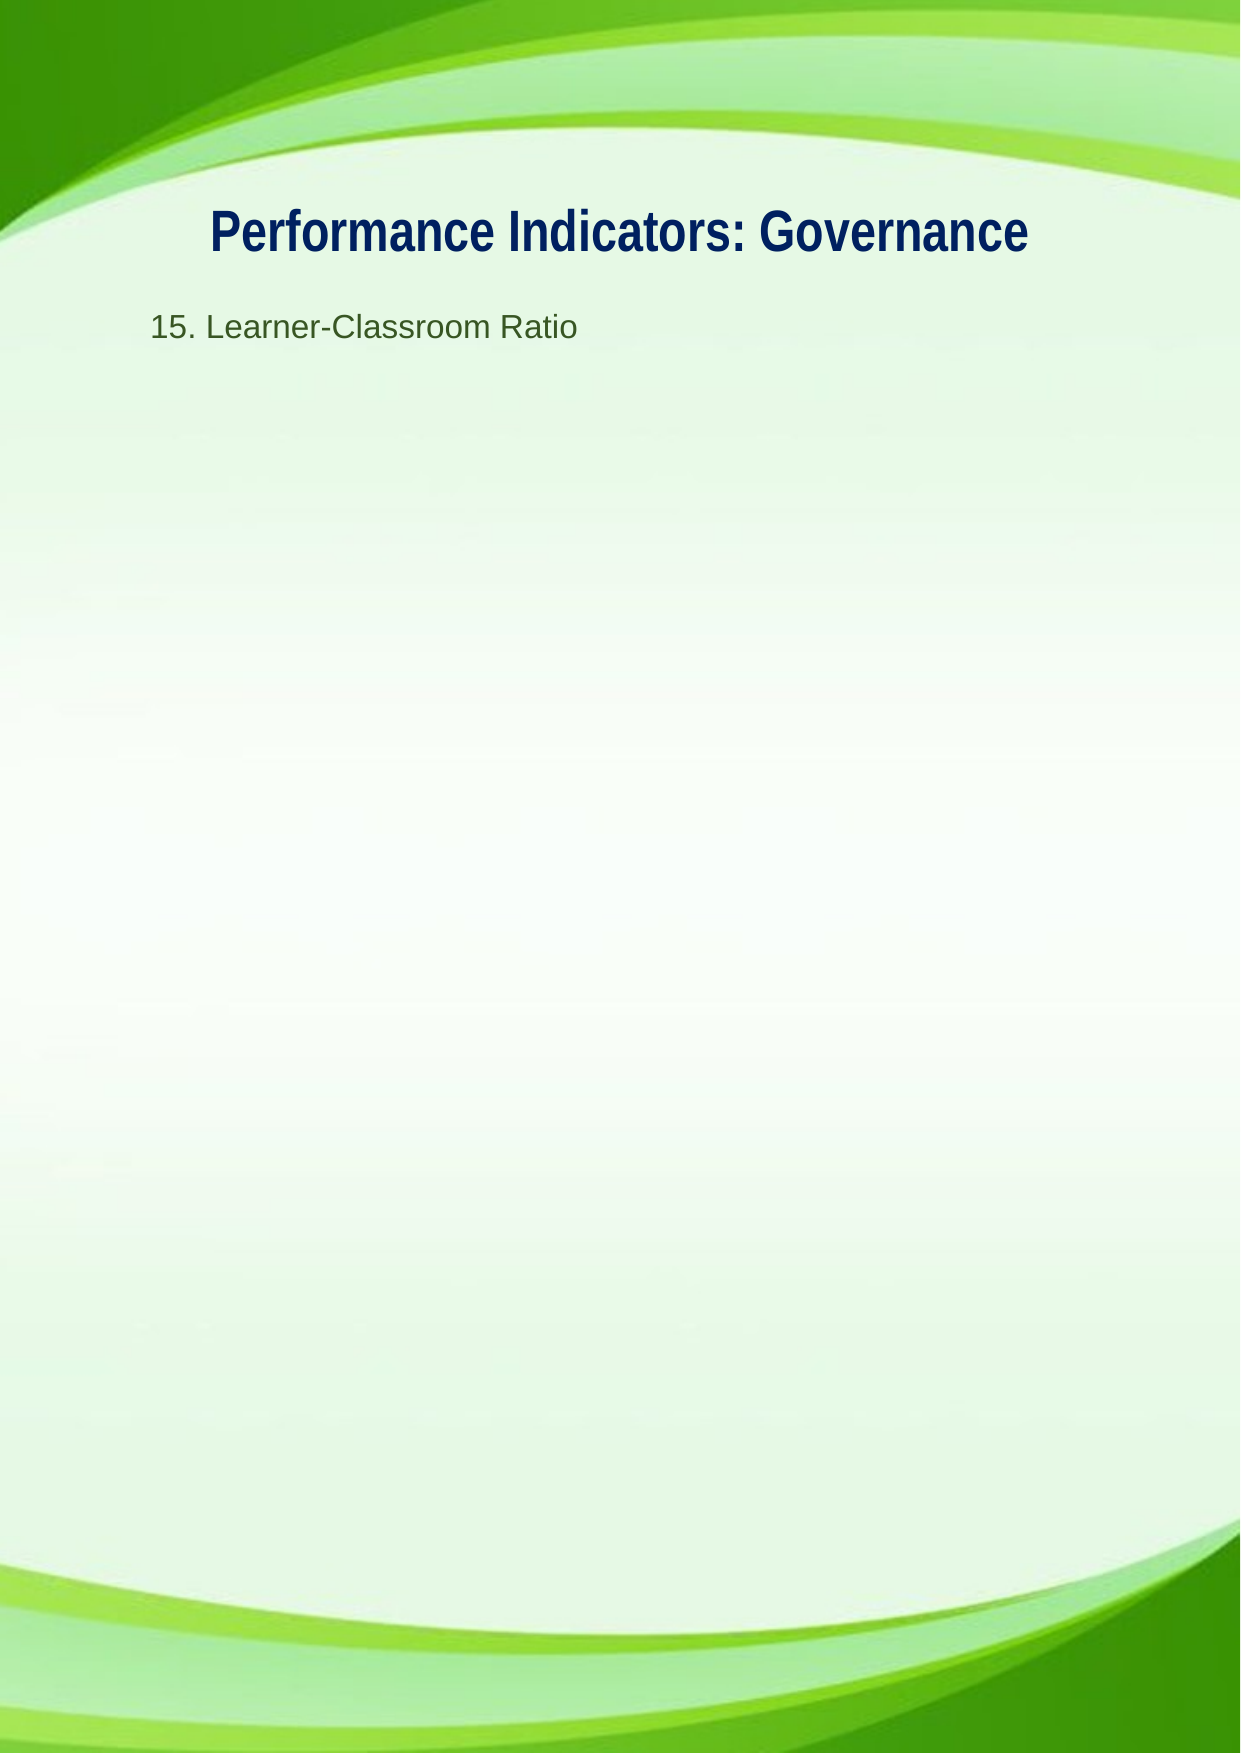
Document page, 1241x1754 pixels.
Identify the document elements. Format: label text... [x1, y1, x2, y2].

text Performance Indicators: Governance [150, 196, 1090, 263]
text 15. Learner-Classroom Ratio [150, 307, 1090, 345]
picture [0, 0, 1241, 1753]
